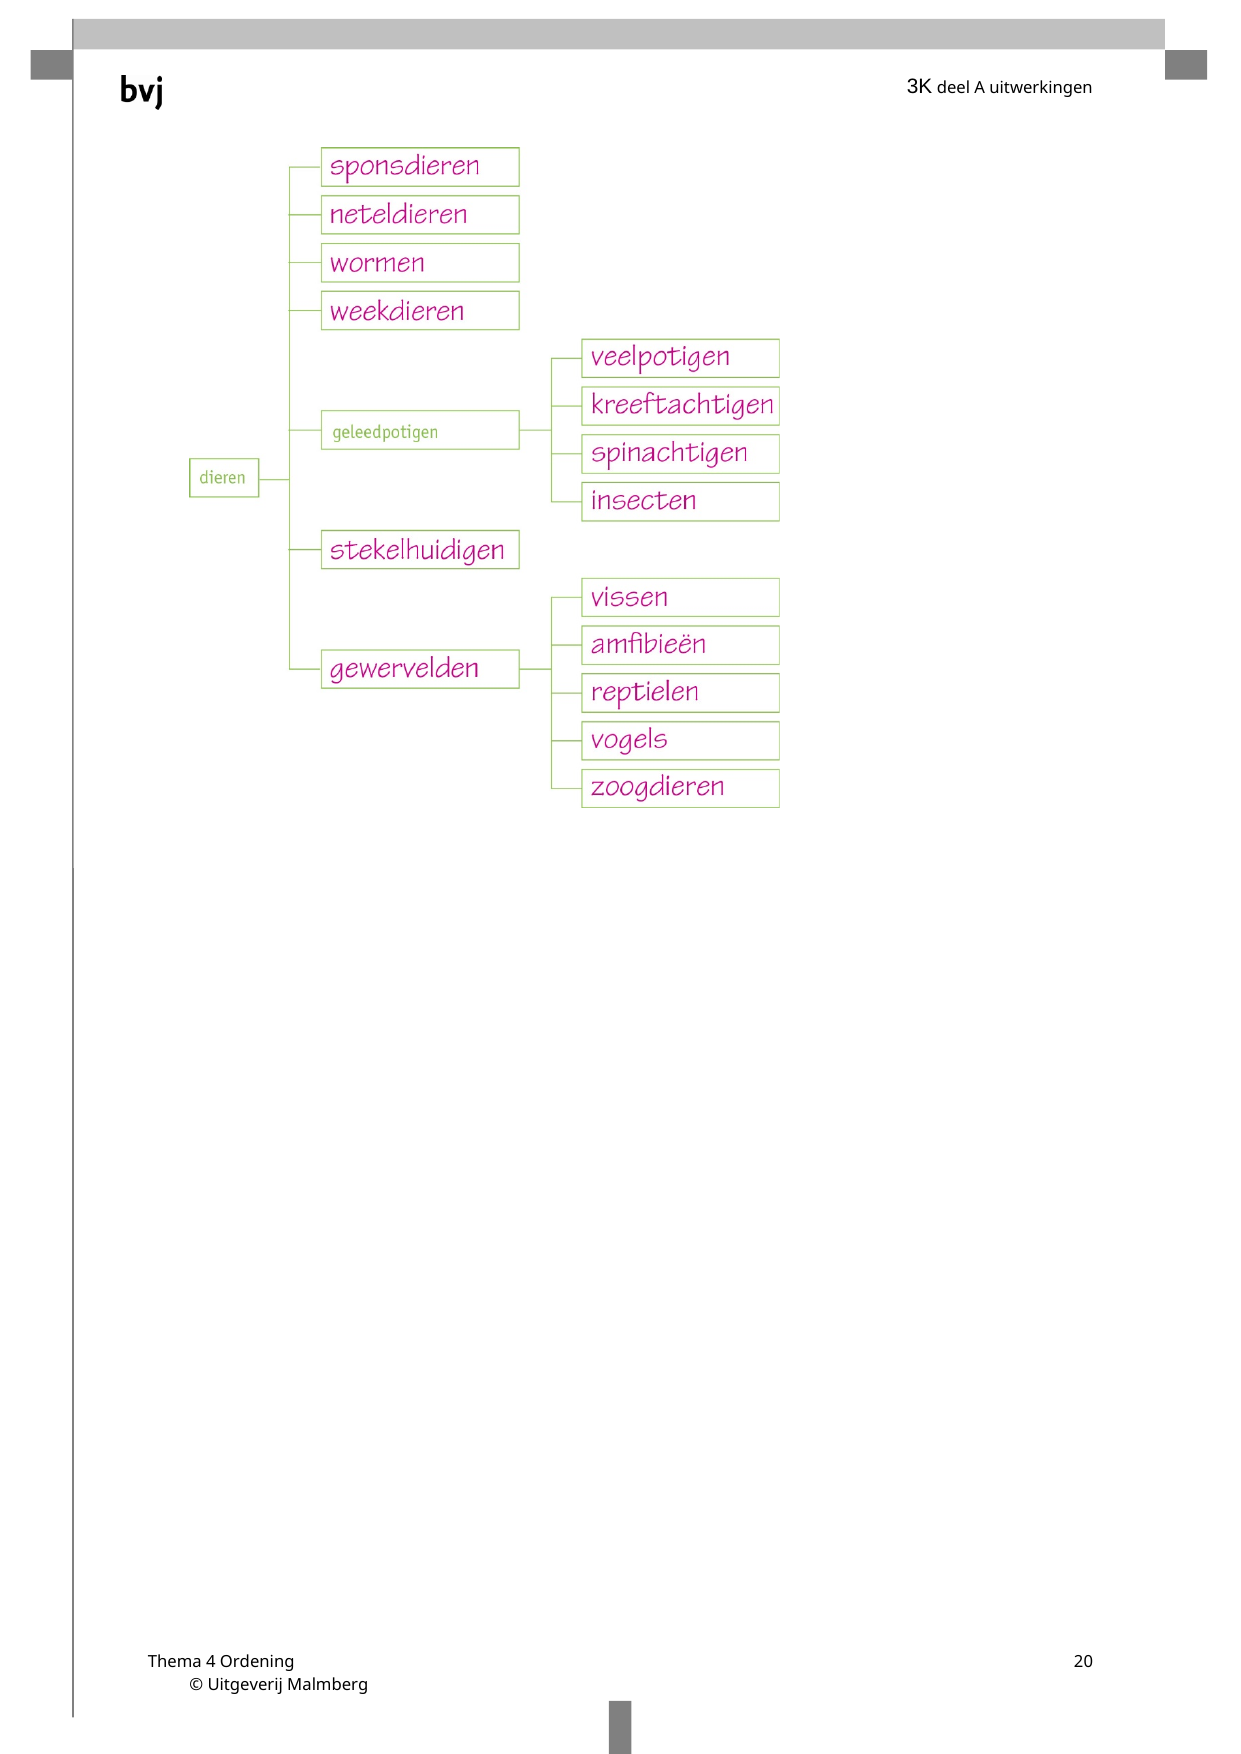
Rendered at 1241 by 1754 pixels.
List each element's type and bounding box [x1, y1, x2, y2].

picture [189, 147, 780, 808]
picture [121, 75, 162, 110]
